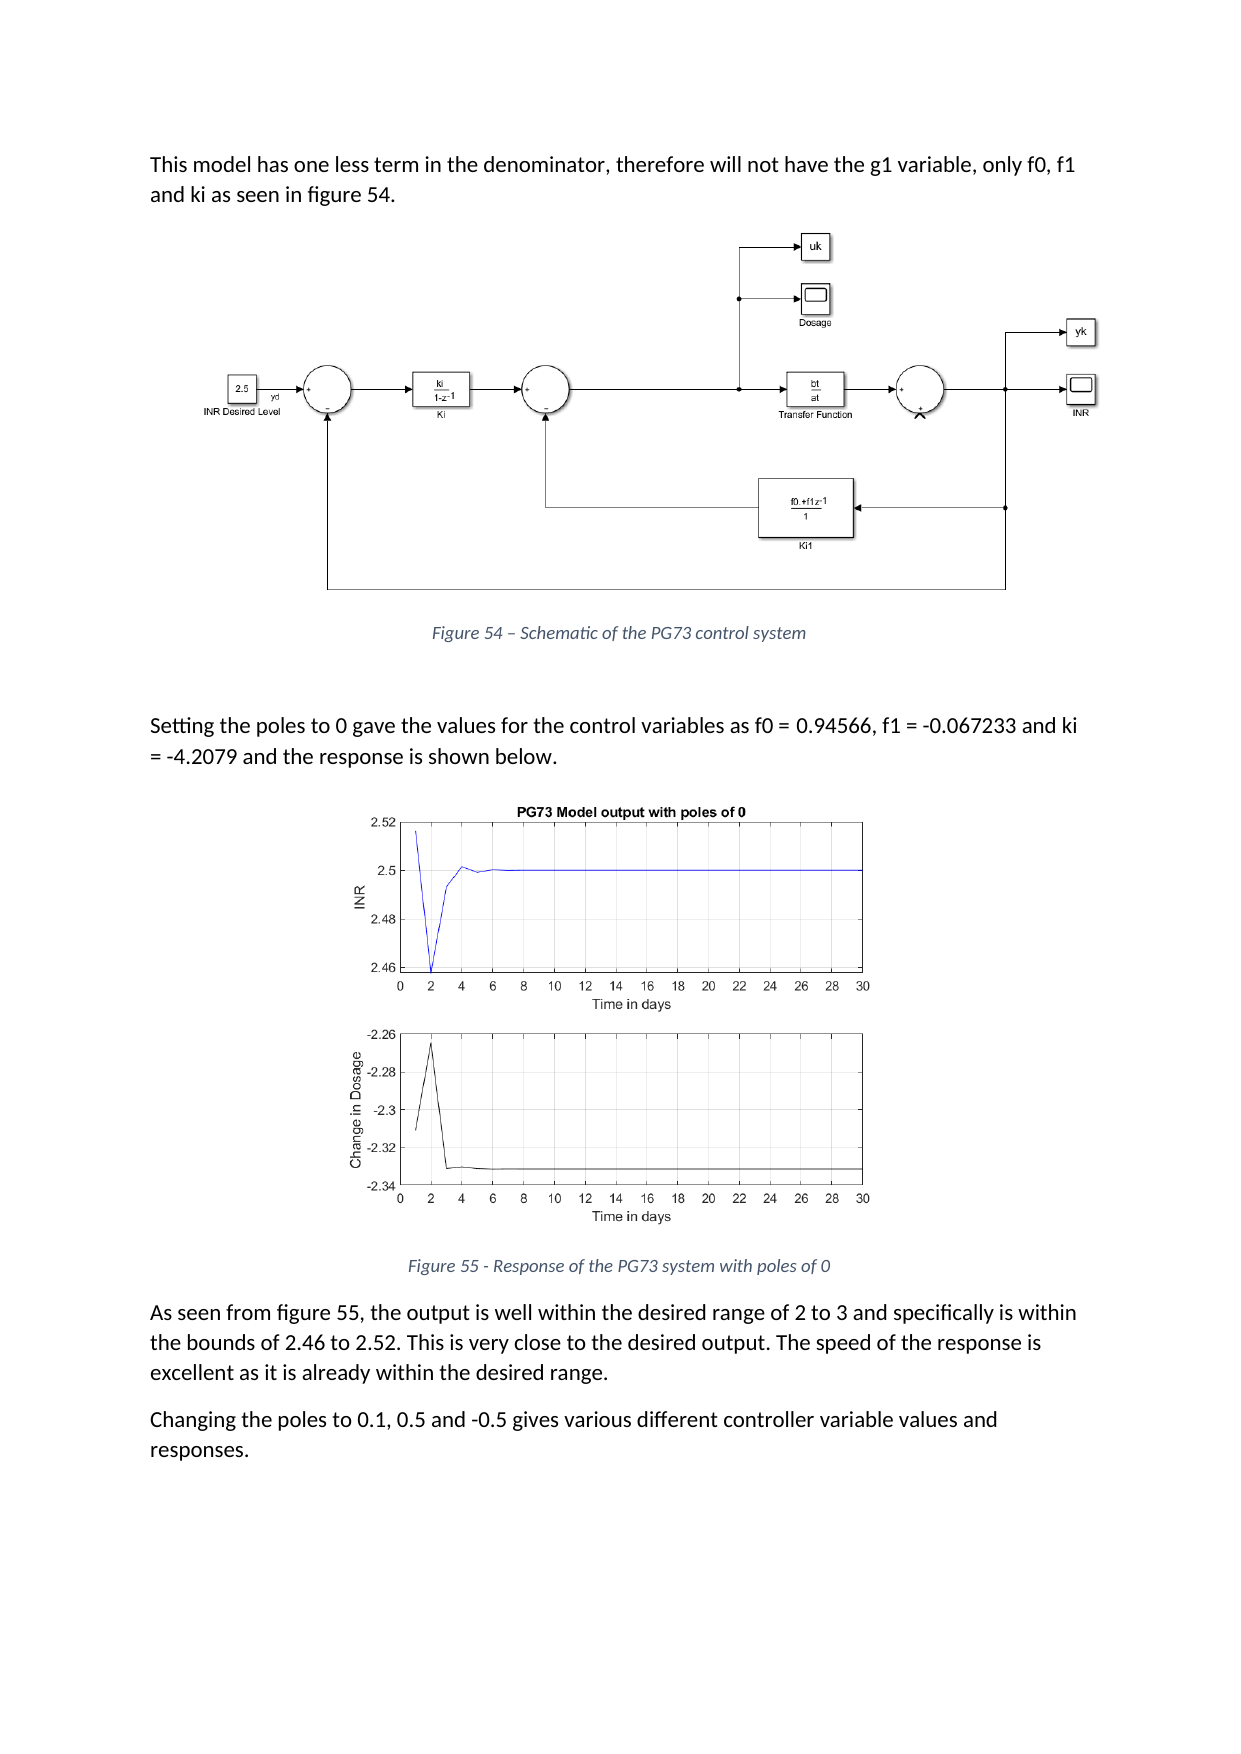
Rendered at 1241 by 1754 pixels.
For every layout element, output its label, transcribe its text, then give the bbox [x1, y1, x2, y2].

text This model has one less term in the denominator, therefore will not have the g1 variable, only f0, f1 and ki as seen in figure 54. [150, 150, 1090, 208]
text As seen from figure 55, the output is well within the desired range of 2 to 3 and specifically is within the bounds of 2.46 to 2.52. This is very close to the desired output. The speed of the response is excellent as it is already within the desired range. [150, 1298, 1090, 1386]
picture [150, 227, 1109, 602]
picture [322, 788, 918, 1236]
text Setting the poles to 0 gave the values for the control variables as f0 = 0.94566, f1 = -0.067233 and ki = -4.2079 and the response is shown below. [150, 712, 1090, 770]
text Changing the poles to 0.1, 0.5 and -0.5 gives various different controller variable values and responses. [150, 1405, 1090, 1463]
